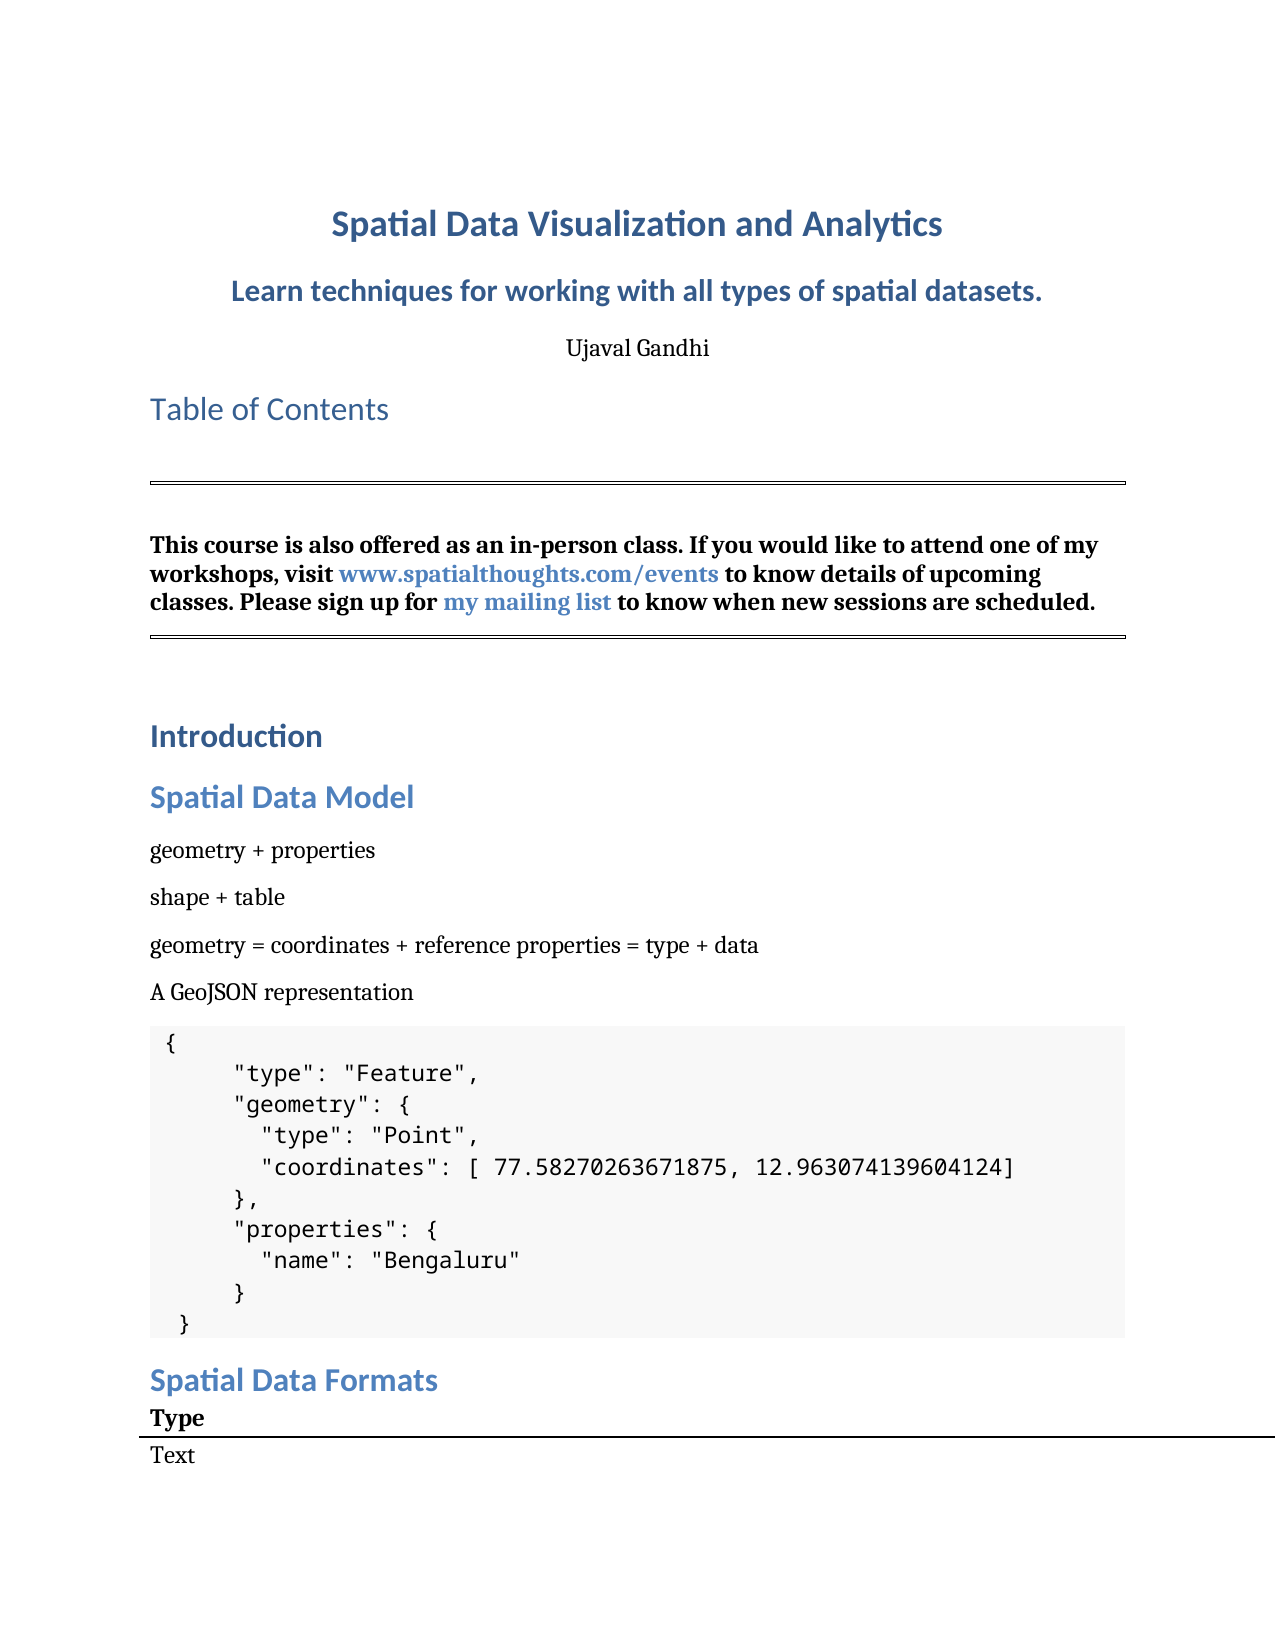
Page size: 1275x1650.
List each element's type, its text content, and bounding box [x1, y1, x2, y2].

title Spatial Data Visualization and Analytics [150, 200, 1125, 246]
text { "type": "Feature", "geometry": { "type": "Point", "coordinates": [ 77.58270263671875, 12.963074139604124] }, "properties": { "name": "Bengaluru" } } [150, 1026, 1125, 1338]
subtitle Spatial Data Model [150, 776, 1125, 817]
text geometry + properties [150, 836, 1125, 864]
table_cell Text [139, 1438, 1275, 1474]
text A GeoJSON representation [150, 978, 1125, 1007]
table_header Type [139, 1400, 1275, 1436]
subtitle Introduction [150, 714, 1125, 755]
subtitle Spatial Data Formats [150, 1359, 1125, 1400]
text geometry = coordinates + reference properties = type + data [150, 931, 1125, 959]
text This course is also offered as an in-person class. If you would like to attend one of my workshops, visit www.spatialthoughts.com/events to know details of upcoming classes. Please sign up for my mailing list to know when new sessions are scheduled. [150, 531, 1125, 617]
text Ujaval Gandhi [150, 334, 1125, 363]
text shape + table [150, 883, 1125, 912]
subtitle Learn techniques for working with all types of spatial datasets. [150, 271, 1125, 309]
